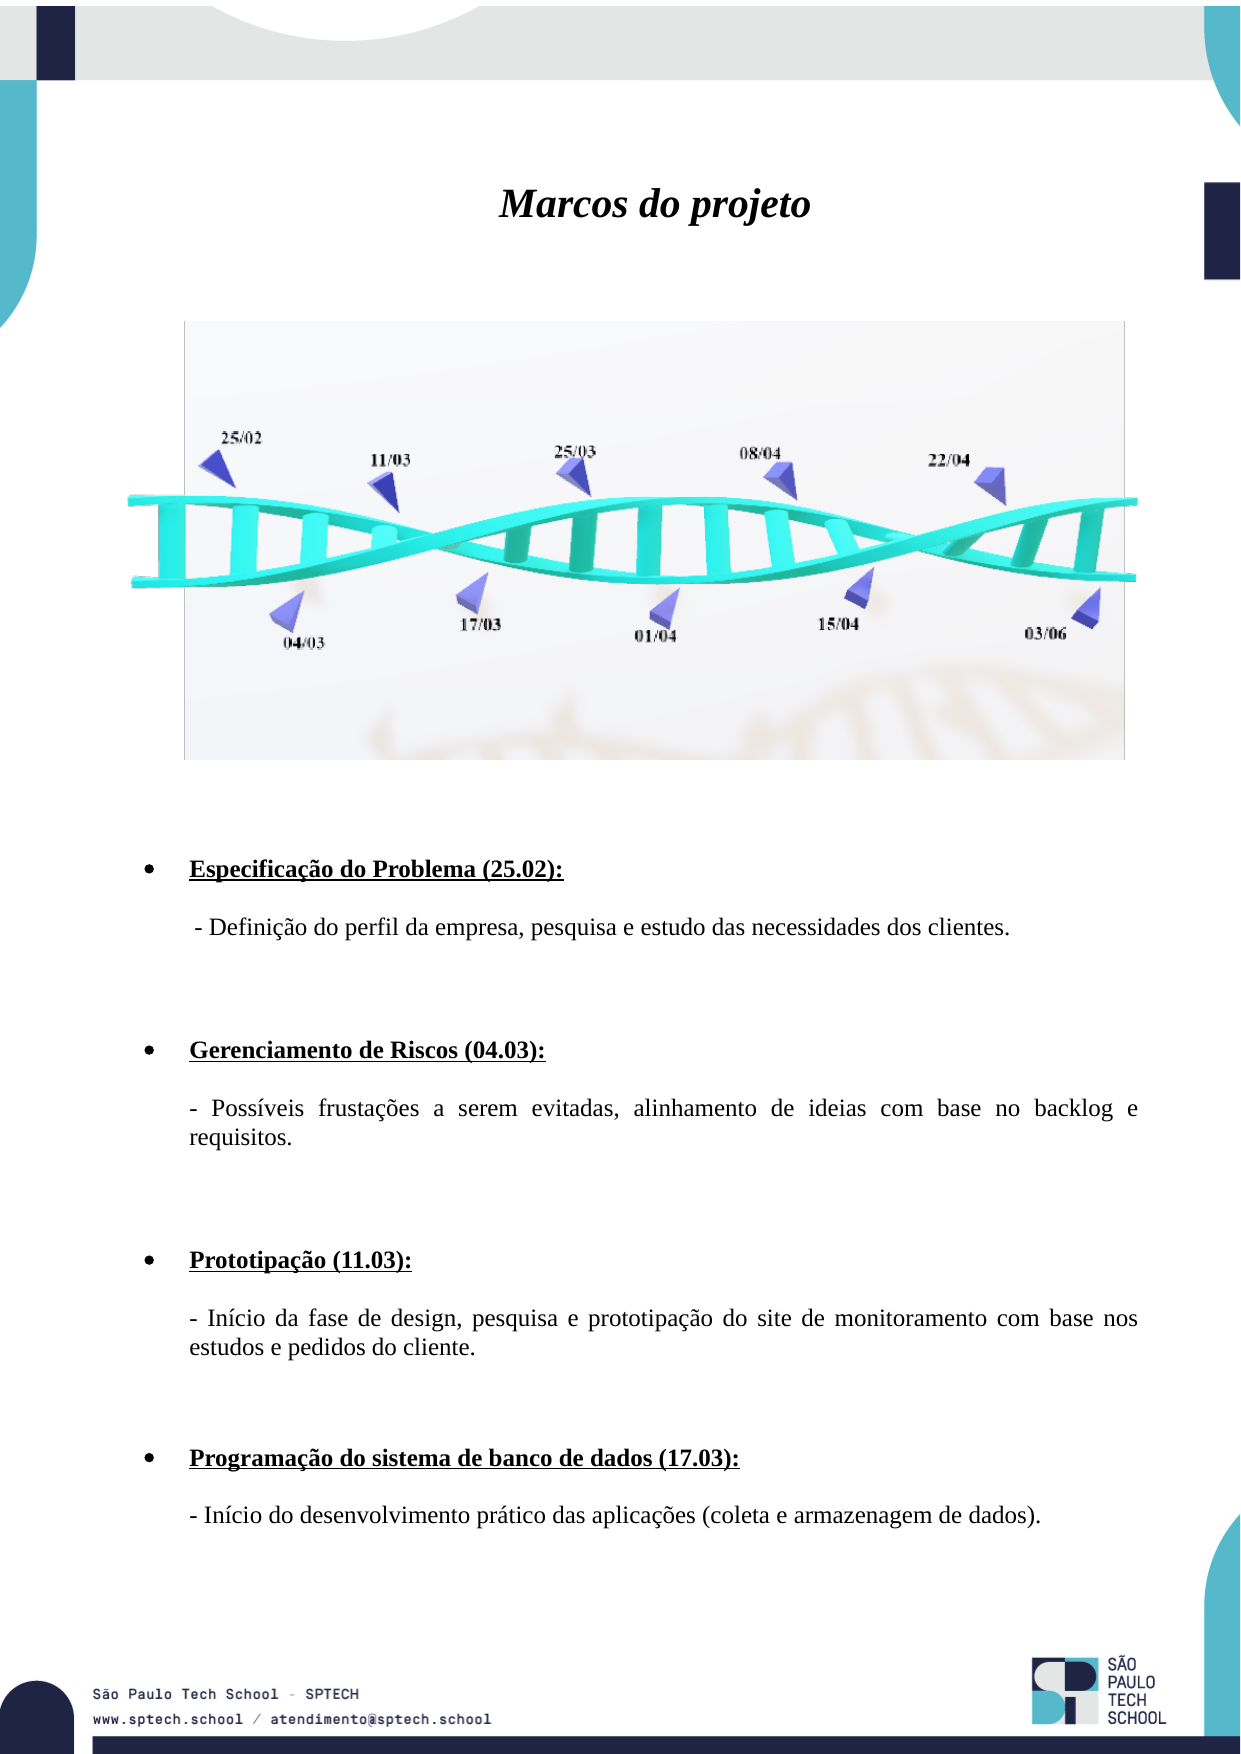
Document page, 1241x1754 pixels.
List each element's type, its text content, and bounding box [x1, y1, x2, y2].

list - Definição do perfil da empresa, pesquisa e estudo das necessidades dos clientes. [175, 912, 1140, 941]
list Prototipação (11.03): [145, 1246, 1140, 1274]
list Especificação do Problema (25.02): [145, 854, 1140, 883]
list - Possíveis frustações a serem evitadas, alinhamento de ideias com base no backlog e requisitos. [189, 1093, 1140, 1151]
list Programação do sistema de banco de dados (17.03): [145, 1443, 1140, 1472]
list - Início do desenvolvimento prático das aplicações (coleta e armazenagem de dados). [189, 1501, 1140, 1529]
subtitle Marcos do projeto [100, 179, 1140, 227]
picture [0, 6, 1241, 1754]
list - Início da fase de design, pesquisa e prototipação do site de monitoramento com base nos estudos e pedidos do cliente. [189, 1303, 1140, 1361]
list Gerenciamento de Riscos (04.03): [145, 1036, 1140, 1064]
